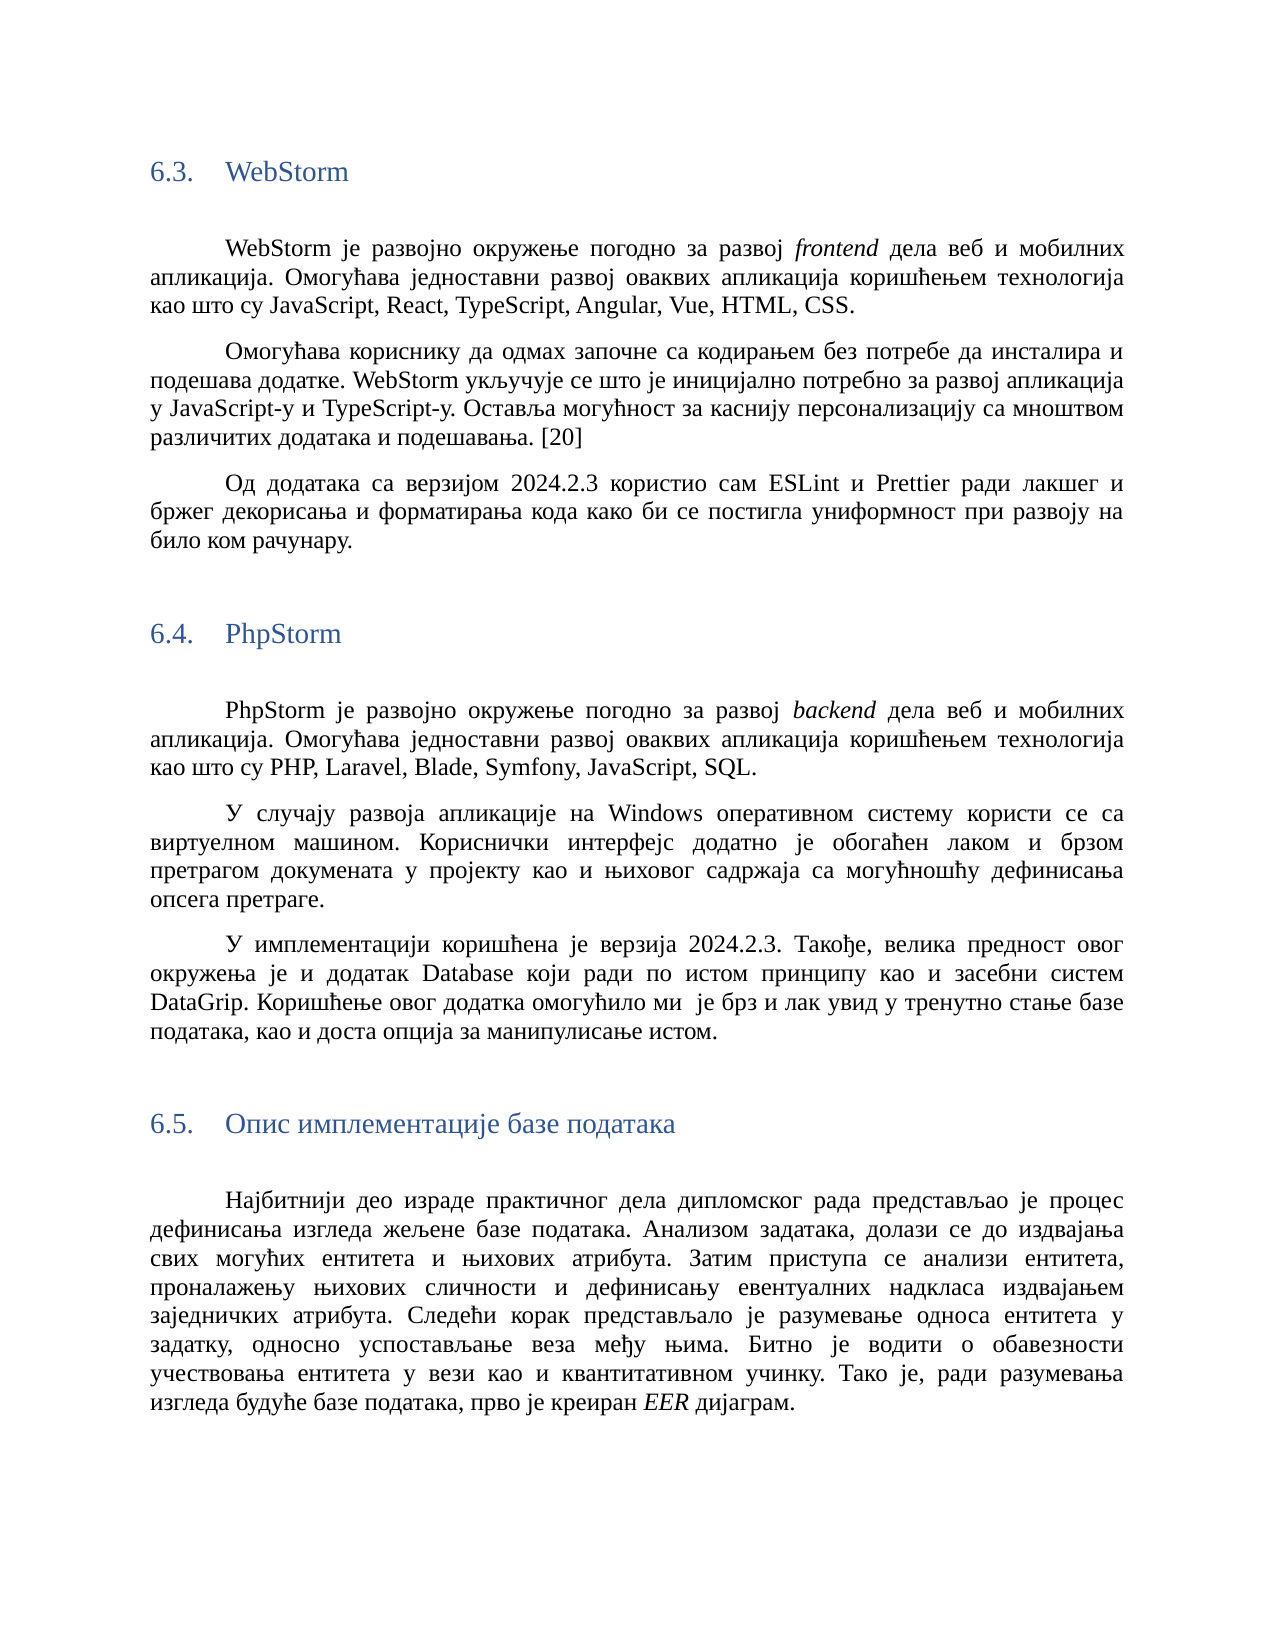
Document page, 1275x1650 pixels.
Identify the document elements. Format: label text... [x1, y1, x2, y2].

text WebStorm је развојно окружење погодно за развој frontend дела веб и мобилних апликација. Омогућава једноставни развој оваквих апликација коришћењем технологија као што су JavaScript, React, TypeScript, Angular, Vue, HTML, CSS. [150, 233, 1125, 319]
subtitle Опис имплементације базе података [150, 1107, 1125, 1140]
text Омогућава кориснику да одмах започне са кодирањем без потребе да инсталира и подешава додатке. WebStorm укључује се што је иницијално потребно за развој апликација у JavaScript-у и TypeScript-у. Оставља могућност за каснију персонализацију са мноштвом различитих додатака и подешавања. [150, 336, 1125, 451]
text Најбитнији део израде практичног дела дипломског рада представљао је процес дефинисања изгледа жељене базе података. Анализом задатака, долази се до издвајања свих могућих ентитета и њихових атрибута. Затим приступа се анализи ентитета, проналажењу њихових сличности и дефинисању евентуалних надкласа издвајањем заједничких атрибута. Следећи корак представљало је разумевање односа ентитета у задатку, односно успостављање веза међу њима. Битно је водити о обавезности учествовања ентитета у вези као и квантитативном учинку. Тако је, ради разумевања изгледа будуће базе података, прво је креиран EER дијаграм. [150, 1186, 1125, 1416]
text У случају развоја апликације на Windows оперативном систему користи се са виртуелном машином. Кориснички интерфејс додатно је обогаћен лаком и брзом претрагом докумената у пројекту као и њиховог садржаја са могућношћу дефинисања опсега претраге. [150, 798, 1125, 913]
text Од додатака са верзијом 2024.2.3 користио сам ESLint и Prettier ради лакшег и бржег декорисања и форматирања кода како би се постигла униформност при развоју на било ком рачунару. [150, 468, 1125, 554]
subtitle WebStorm [150, 154, 1125, 188]
text У имплементацији коришћена је верзија 2024.2.3. Такође, велика предност овог окружења је и додатак Database који ради по истом принципу као и засебни систем DataGrip. Коришћење овог додатка омогућило ми је брз и лак увид у тренутно стање базе података, као и доста опција за манипулисање истом. [150, 929, 1125, 1044]
text PhpStorm је развојно окружење погодно за развој backend дела веб и мобилних апликација. Омогућава једноставни развој оваквих апликација коришћењем технологија као што су PHP, Laravel, Blade, Symfony, JavaScript, SQL. [150, 695, 1125, 781]
subtitle PhpStorm [150, 616, 1125, 649]
